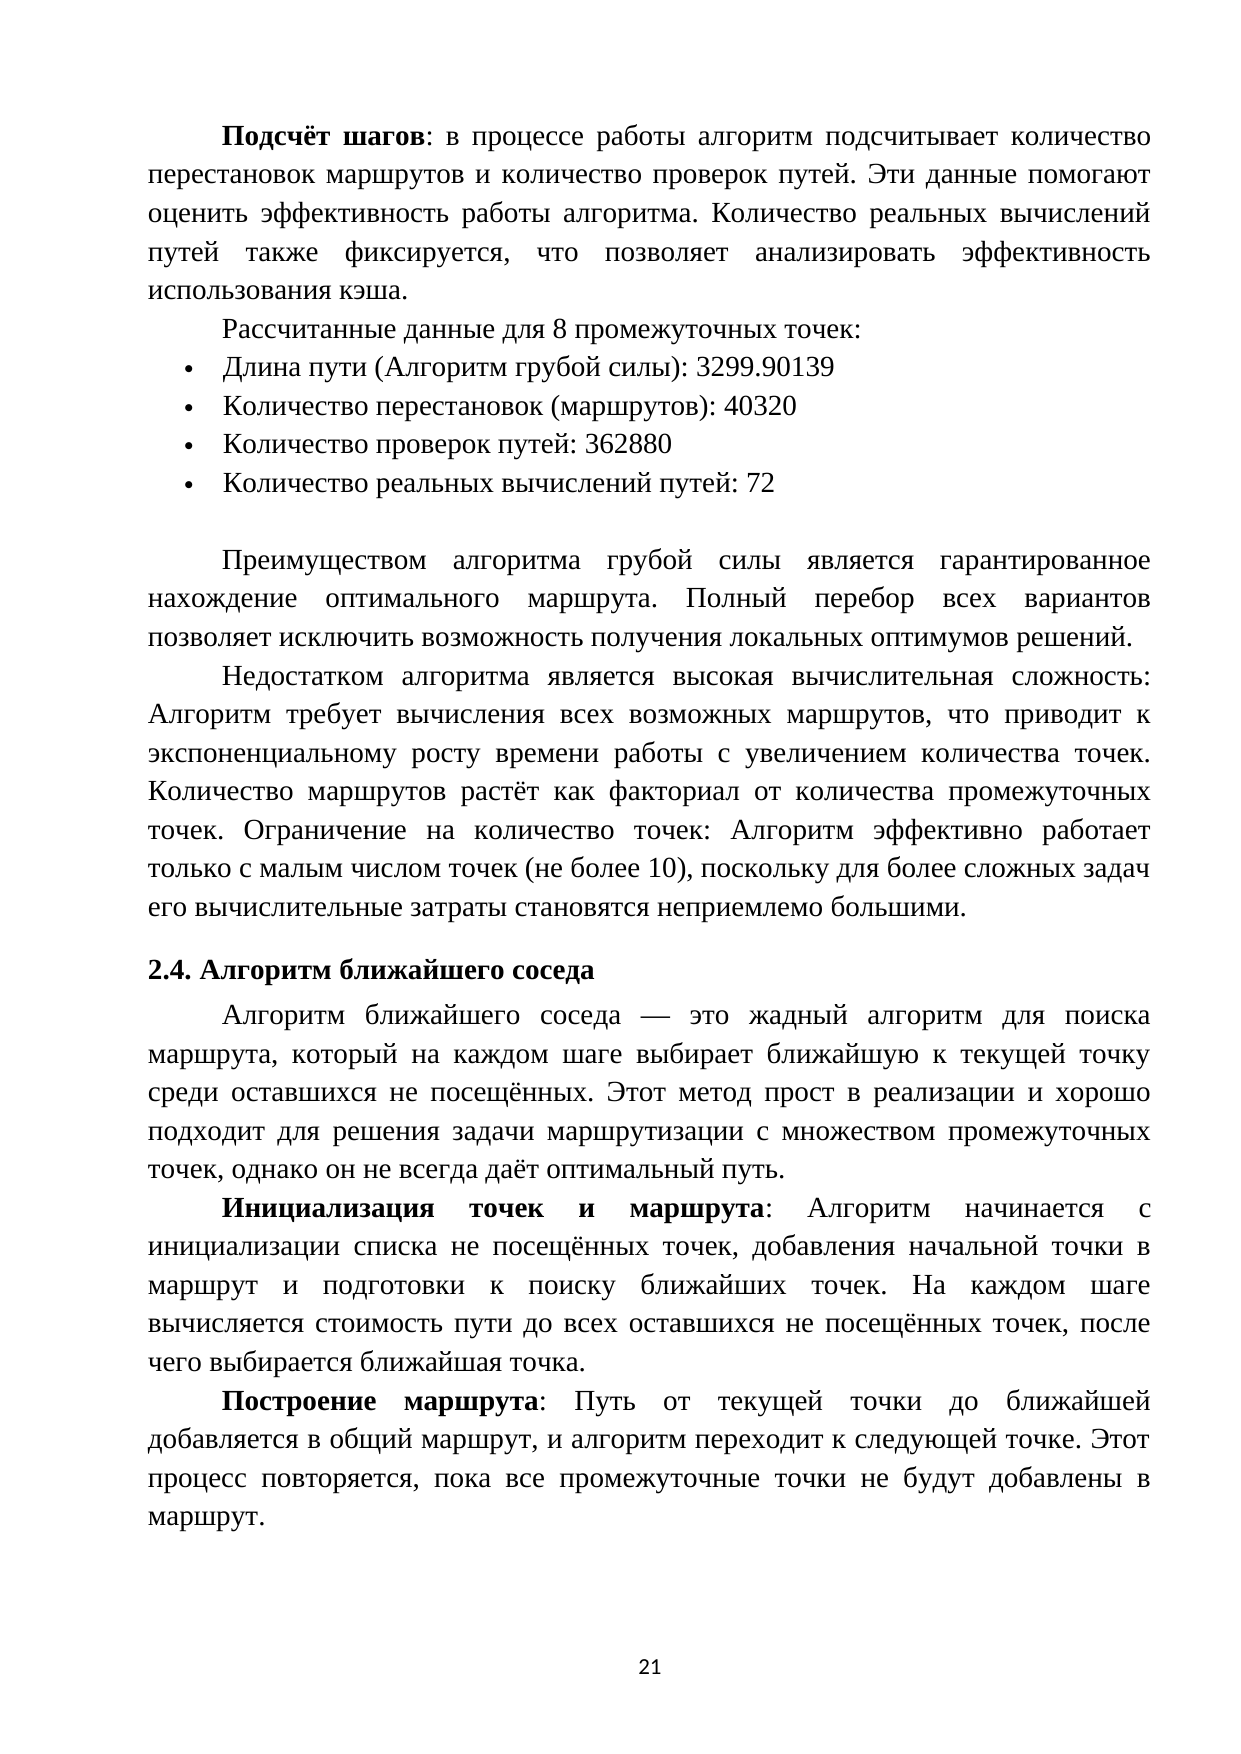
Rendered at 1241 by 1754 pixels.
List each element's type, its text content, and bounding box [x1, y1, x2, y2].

text Построение маршрута: Путь от текущей точки до ближайшей добавляется в общий маршрут, и алгоритм переходит к следующей точке. Этот процесс повторяется, пока все промежуточные точки не будут добавлены в маршрут. [148, 1383, 1152, 1532]
text Инициализация точек и маршрута: Алгоритм начинается с инициализации списка не посещённых точек, добавления начальной точки в маршрут и подготовки к поиску ближайших точек. На каждом шаге вычисляется стоимость пути до всех оставшихся не посещённых точек, после чего выбирается ближайшая точка. [148, 1190, 1152, 1378]
text Недостатком алгоритма является высокая вычислительная сложность: Алгоритм требует вычисления всех возможных маршрутов, что приводит к экспоненциальному росту времени работы с увеличением количества точек. Количество маршрутов растёт как факториал от количества промежуточных точек. Ограничение на количество точек: Алгоритм эффективно работает только с малым числом точек (не более 10), поскольку для более сложных задач его вычислительные затраты становятся неприемлемо большими. [148, 658, 1152, 922]
text Алгоритм ближайшего соседа — это жадный алгоритм для поиска маршрута, который на каждом шаге выбирает ближайшую к текущей точку среди оставшихся не посещённых. Этот метод прост в реализации и хорошо подходит для решения задачи маршрутизации с множеством промежуточных точек, однако он не всегда даёт оптимальный путь. [148, 997, 1152, 1185]
list Количество перестановок (маршрутов): 40320 [185, 388, 1152, 421]
list Количество реальных вычислений путей: 72 [185, 465, 1152, 498]
text Преимуществом алгоритма грубой силы является гарантированное нахождение оптимального маршрута. Полный перебор всех вариантов позволяет исключить возможность получения локальных оптимумов решений. [148, 542, 1152, 653]
text Рассчитанные данные для 8 промежуточных точек: [148, 311, 1152, 344]
list Количество проверок путей: 362880 [185, 426, 1152, 460]
text Подсчёт шагов: в процессе работы алгоритм подсчитывает количество перестановок маршрутов и количество проверок путей. Эти данные помогают оценить эффективность работы алгоритма. Количество реальных вычислений путей также фиксируется, что позволяет анализировать эффективность использования кэша. [148, 118, 1152, 306]
list Длина пути (Алгоритм грубой силы): 3299.90139 [185, 349, 1152, 383]
subtitle Алгоритм ближайшего соседа [148, 952, 1152, 986]
